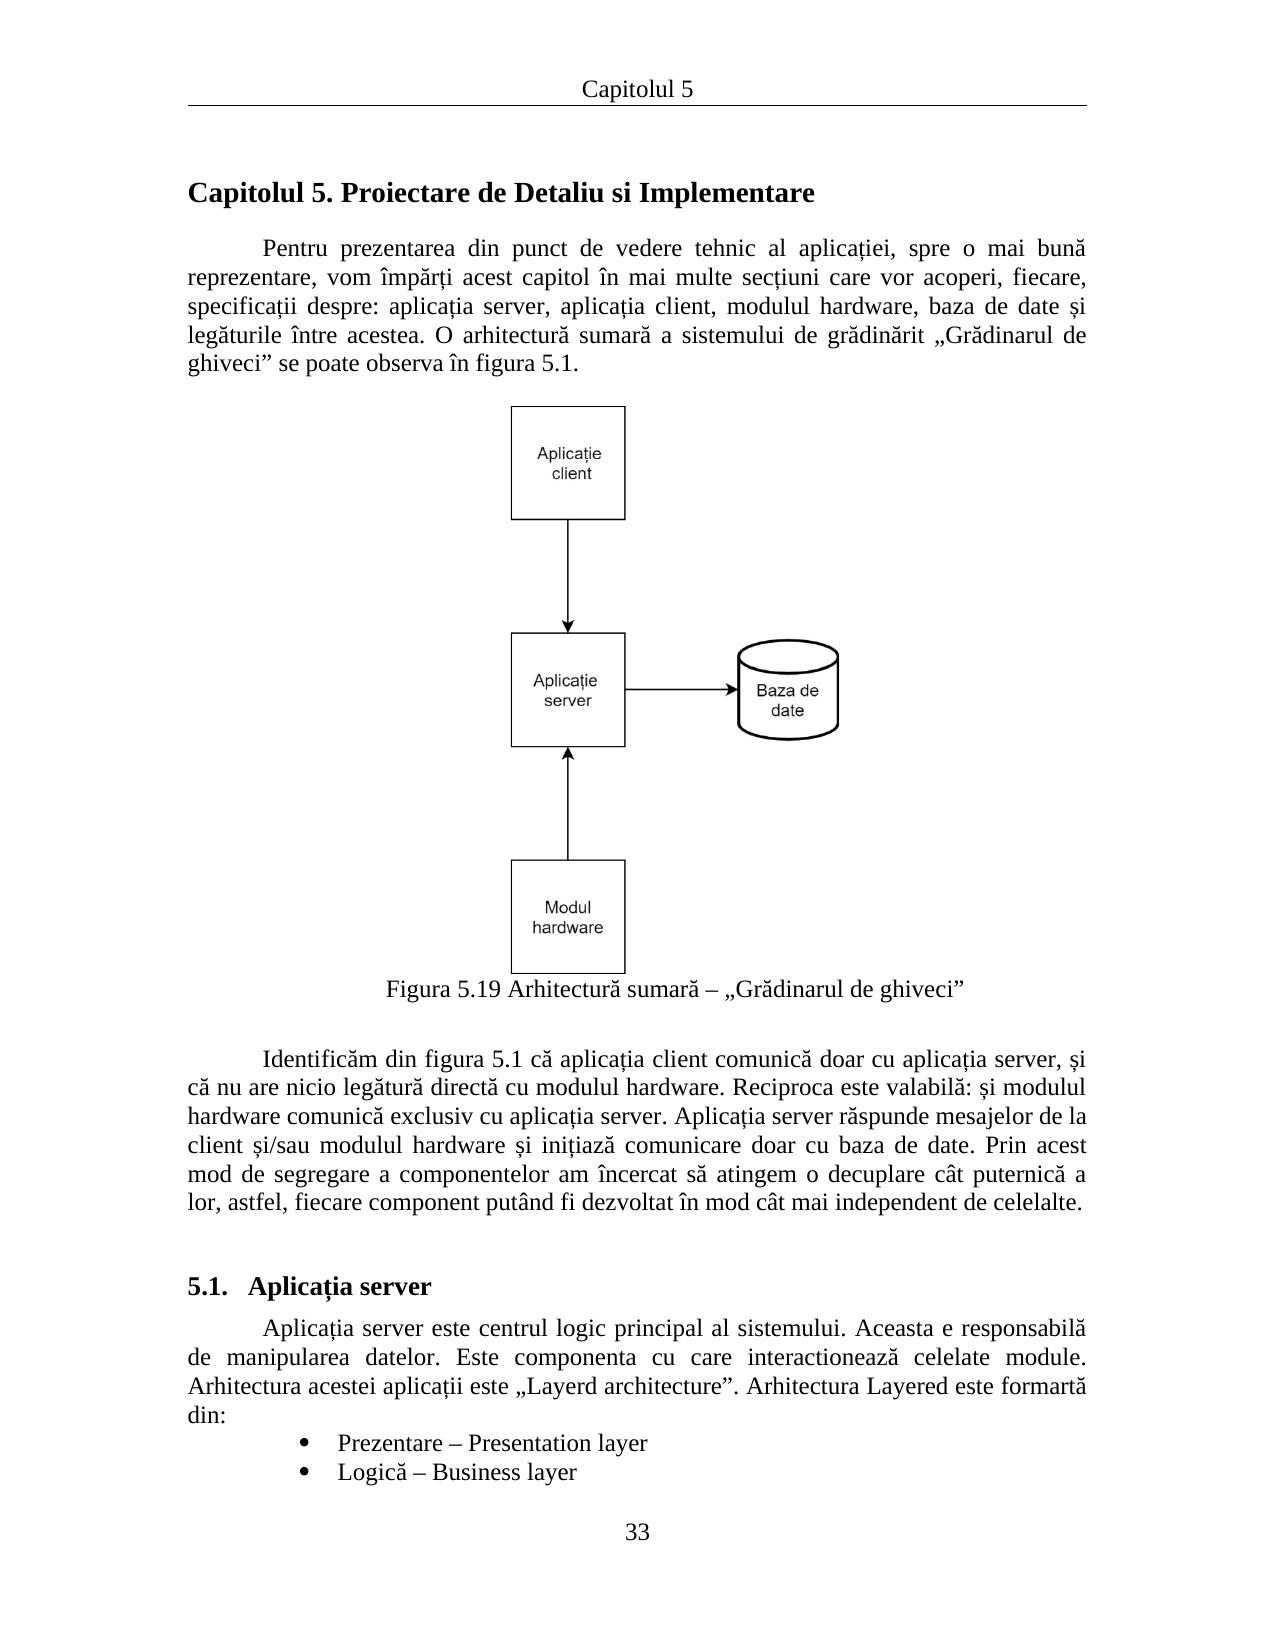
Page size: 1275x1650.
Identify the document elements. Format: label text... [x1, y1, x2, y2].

text Pentru prezentarea din punct de vedere tehnic al aplicației, spre o mai bună reprezentare, vom împărți acest capitol în mai multe secțiuni care vor acoperi, fiecare, specificații despre: aplicația server, aplicația client, modulul hardware, baza de date și legăturile între acestea. O arhitectură sumară a sistemului de grădinărit „Grădinarul de ghiveci” se poate observa în figura 5.1. [187, 233, 1087, 377]
text Aplicația server este centrul logic principal al sistemului. Aceasta e responsabilă de manipularea datelor. Este componenta cu care interactionează celelate module. Arhitectura acestei aplicații este „Layerd architecture”. Arhitectura Layered este formartă din: [187, 1313, 1087, 1428]
list Prezentare – Presentation layer [300, 1428, 1087, 1457]
subtitle Proiectare de Detaliu si Implementare [187, 175, 1087, 208]
list Logică – Business layer [300, 1457, 1087, 1486]
subtitle Aplicația server [187, 1270, 1087, 1301]
picture [510, 406, 840, 974]
text Identificăm din figura 5.1 că aplicația client comunică doar cu aplicația server, și că nu are nicio legătură directă cu modulul hardware. Reciproca este valabilă: și modulul hardware comunică exclusiv cu aplicația server. Aplicația server răspunde mesajelor de la client și/sau modulul hardware și inițiază comunicare doar cu baza de date. Prin acest mod de segregare a componentelor am încercat să atingem o decuplare cât puternică a lor, astfel, fiecare component putând fi dezvoltat în mod cât mai independent de celelalte. [187, 1044, 1087, 1216]
